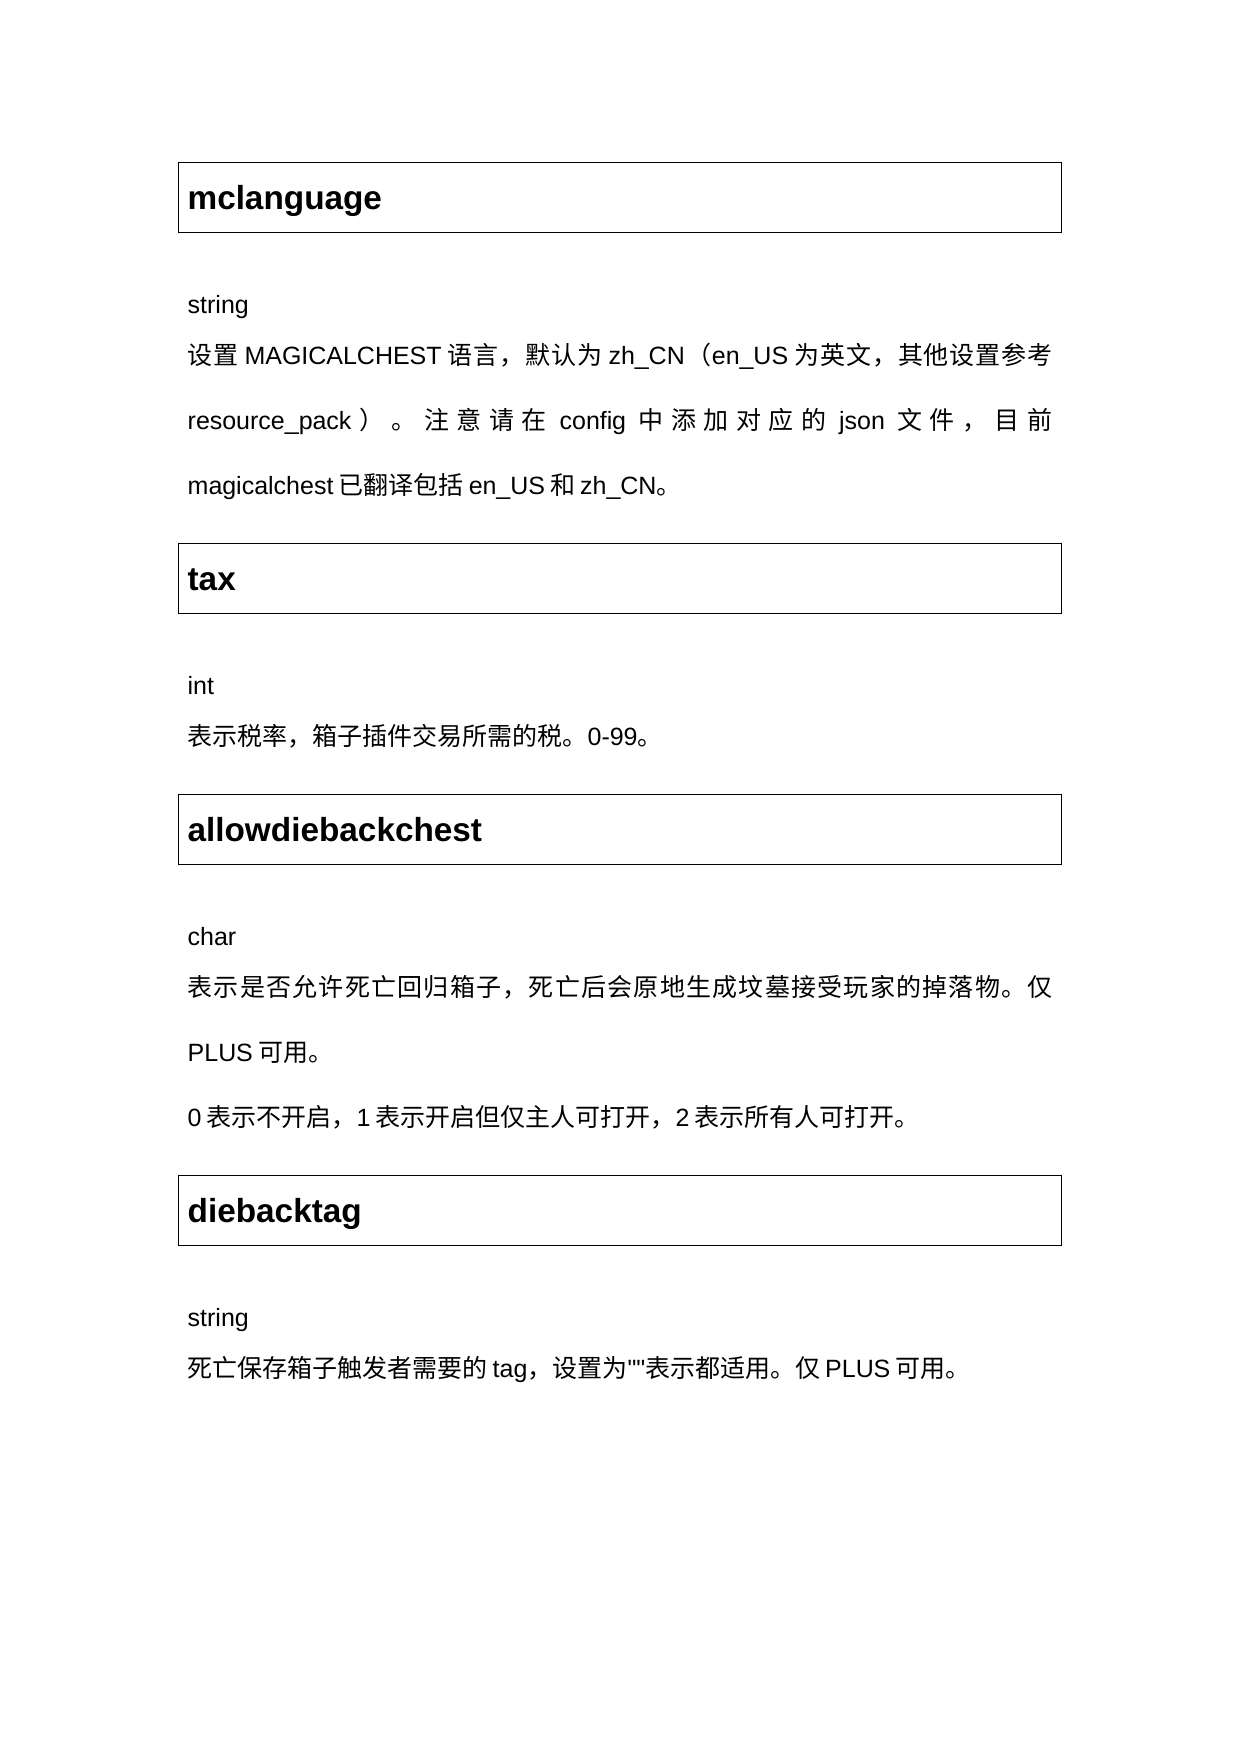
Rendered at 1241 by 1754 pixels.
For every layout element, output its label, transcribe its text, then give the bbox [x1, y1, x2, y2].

subtitle allowdiebackchest [179, 795, 1061, 864]
text string [187, 288, 1053, 321]
text int [187, 669, 1053, 702]
subtitle diebacktag [179, 1176, 1061, 1245]
subtitle tax [179, 544, 1061, 613]
text string [187, 1301, 1053, 1334]
text 死亡保存箱子触发者需要的tag，设置为""表示都适用。仅PLUS可用。 [187, 1334, 1053, 1399]
text 0表示不开启，1表示开启但仅主人可打开，2表示所有人可打开。 [187, 1083, 1053, 1148]
text 表示是否允许死亡回归箱子，死亡后会原地生成坟墓接受玩家的掉落物。仅PLUS可用。 [187, 953, 1053, 1083]
text char [187, 920, 1053, 953]
text 设置MAGICALCHEST语言，默认为zh_CN（en_US为英文，其他设置参考resource_pack）。注意请在config中添加对应的json文件，目前magicalchest已翻译包括en_US和zh_CN。 [187, 321, 1053, 516]
text 表示税率，箱子插件交易所需的税。0-99。 [187, 702, 1053, 767]
subtitle mclanguage [179, 163, 1061, 232]
